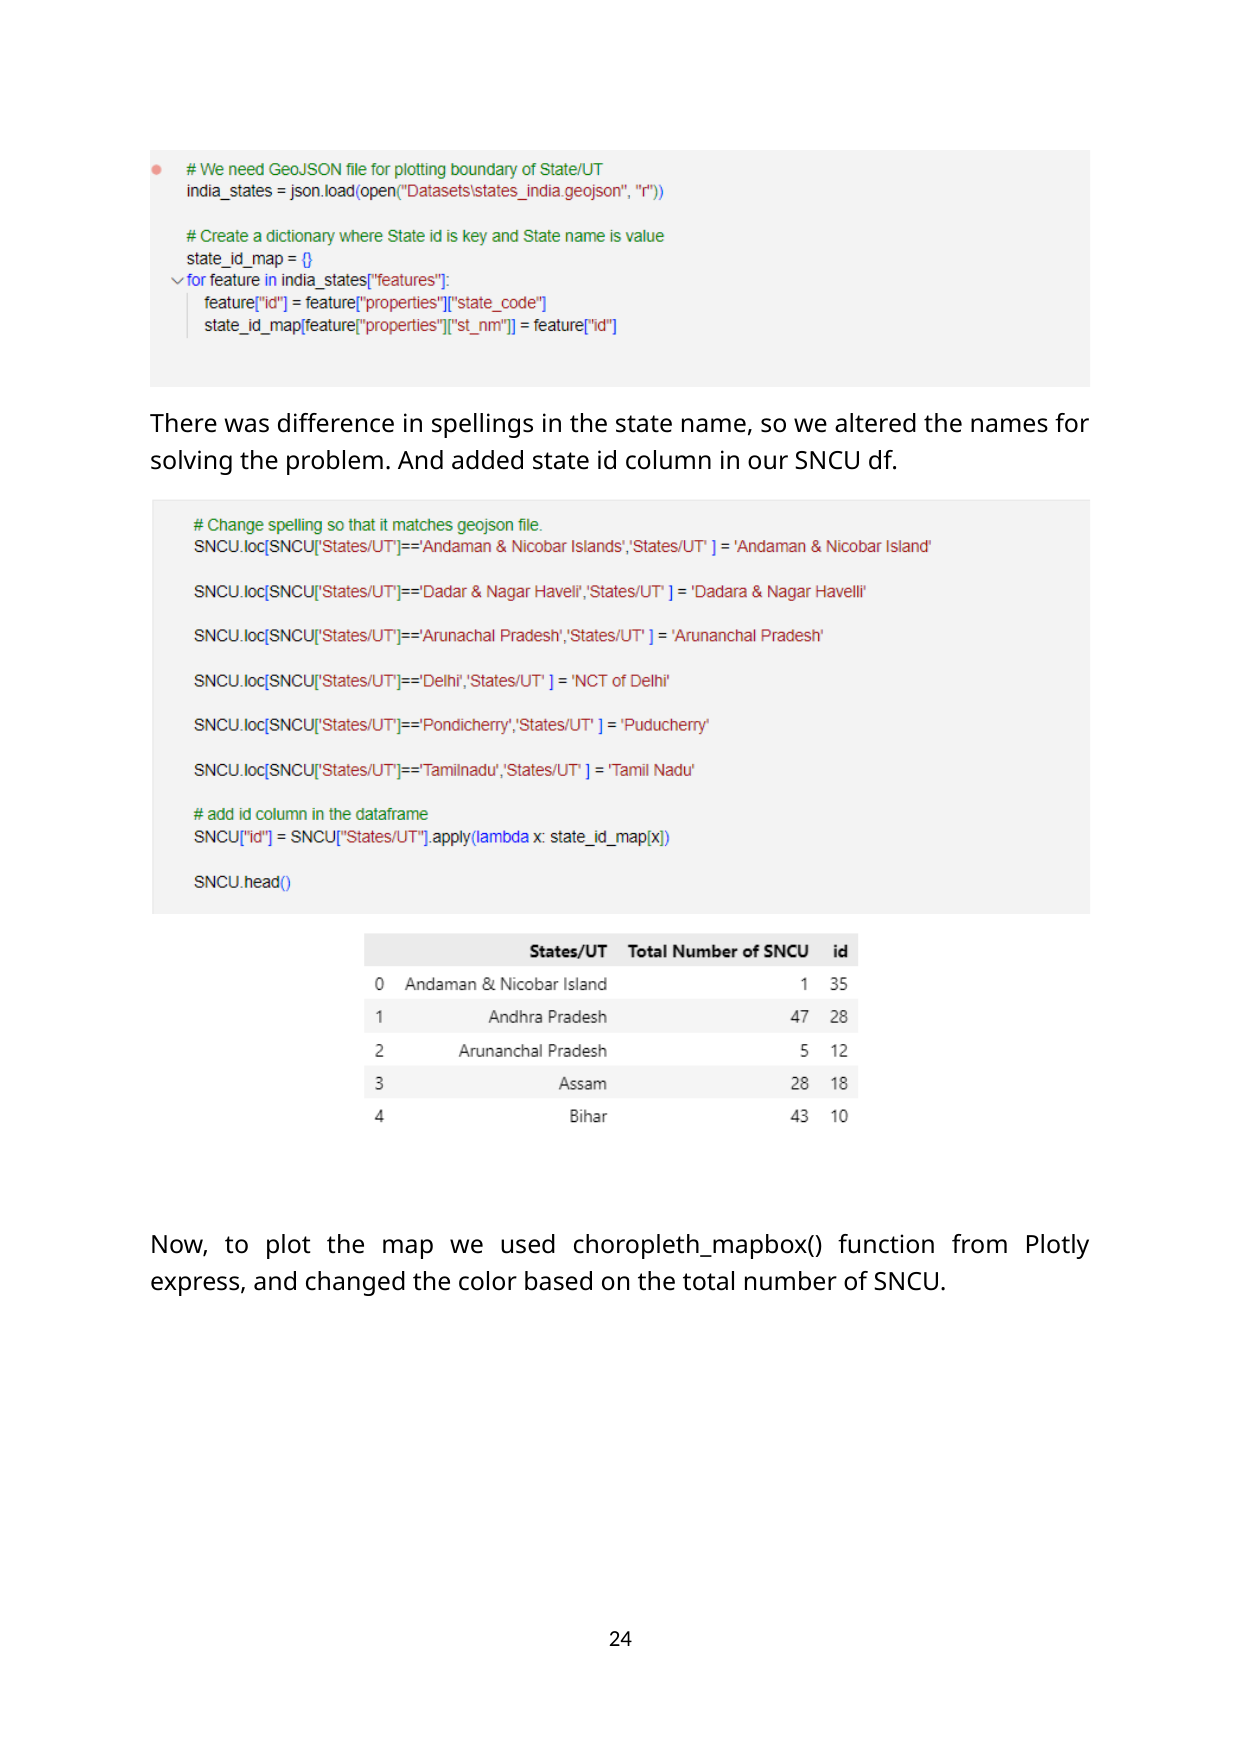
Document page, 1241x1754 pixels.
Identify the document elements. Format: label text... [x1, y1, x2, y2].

picture [150, 150, 1091, 387]
picture [363, 932, 877, 1155]
picture [150, 496, 1091, 914]
text Now, to plot the map we used choropleth_mapbox() function from Plotly express, and changed the color based on the total number of SNCU. [150, 1227, 1090, 1298]
text There was difference in spellings in the state name, so we altered the names for solving the problem. And added state id column in our SNCU df. [150, 406, 1090, 477]
